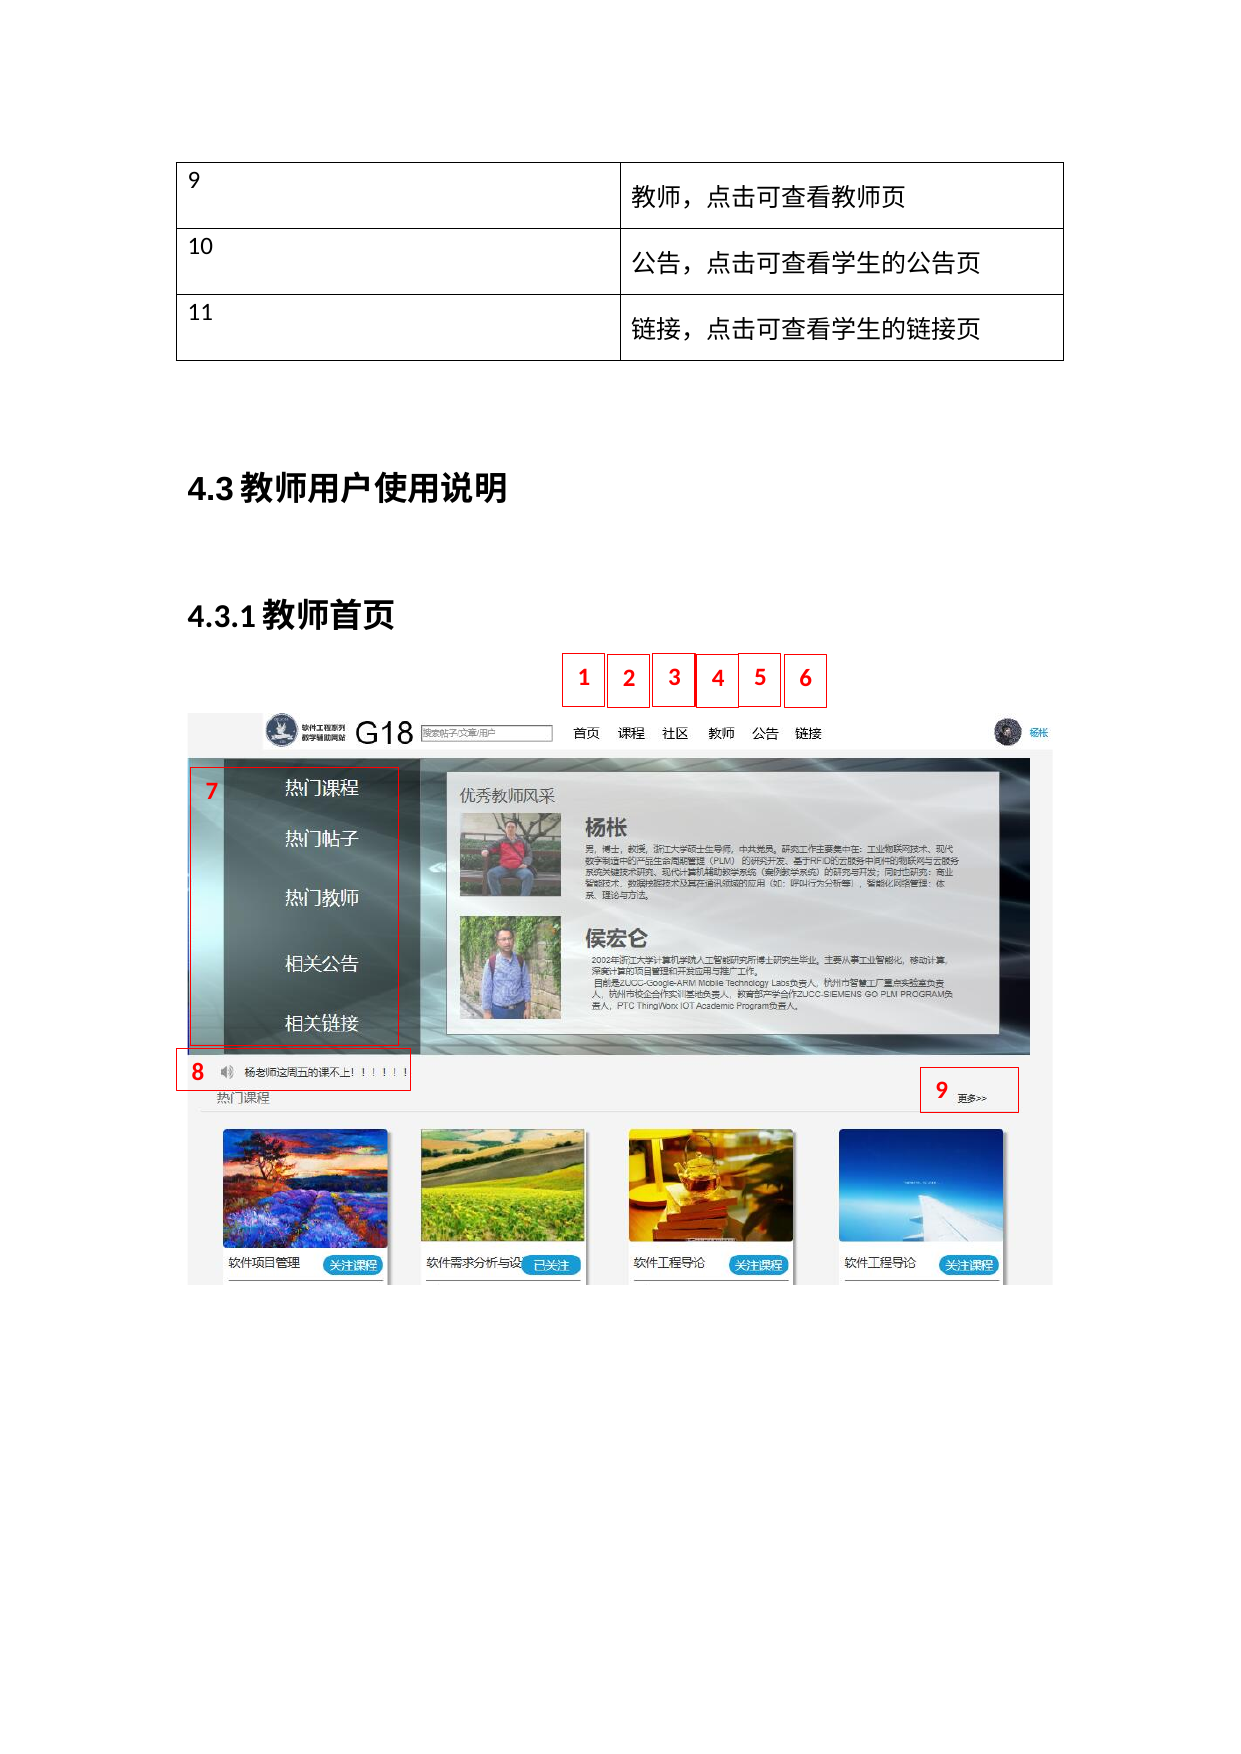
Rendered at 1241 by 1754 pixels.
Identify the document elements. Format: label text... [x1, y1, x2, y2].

table_cell 9 [177, 163, 620, 228]
subtitle 4.3教师用户使用说明 [187, 453, 1053, 518]
table_cell 教师，点击可查看教师页 [621, 163, 1063, 228]
picture [187, 713, 1053, 1285]
subtitle 4.3.1教师首页 [187, 580, 1053, 645]
table_cell 链接，点击可查看学生的链接页 [621, 295, 1063, 360]
table_cell 公告，点击可查看学生的公告页 [621, 229, 1063, 294]
table_cell 10 [177, 229, 620, 294]
picture [187, 1049, 410, 1090]
table_cell 11 [177, 295, 620, 360]
